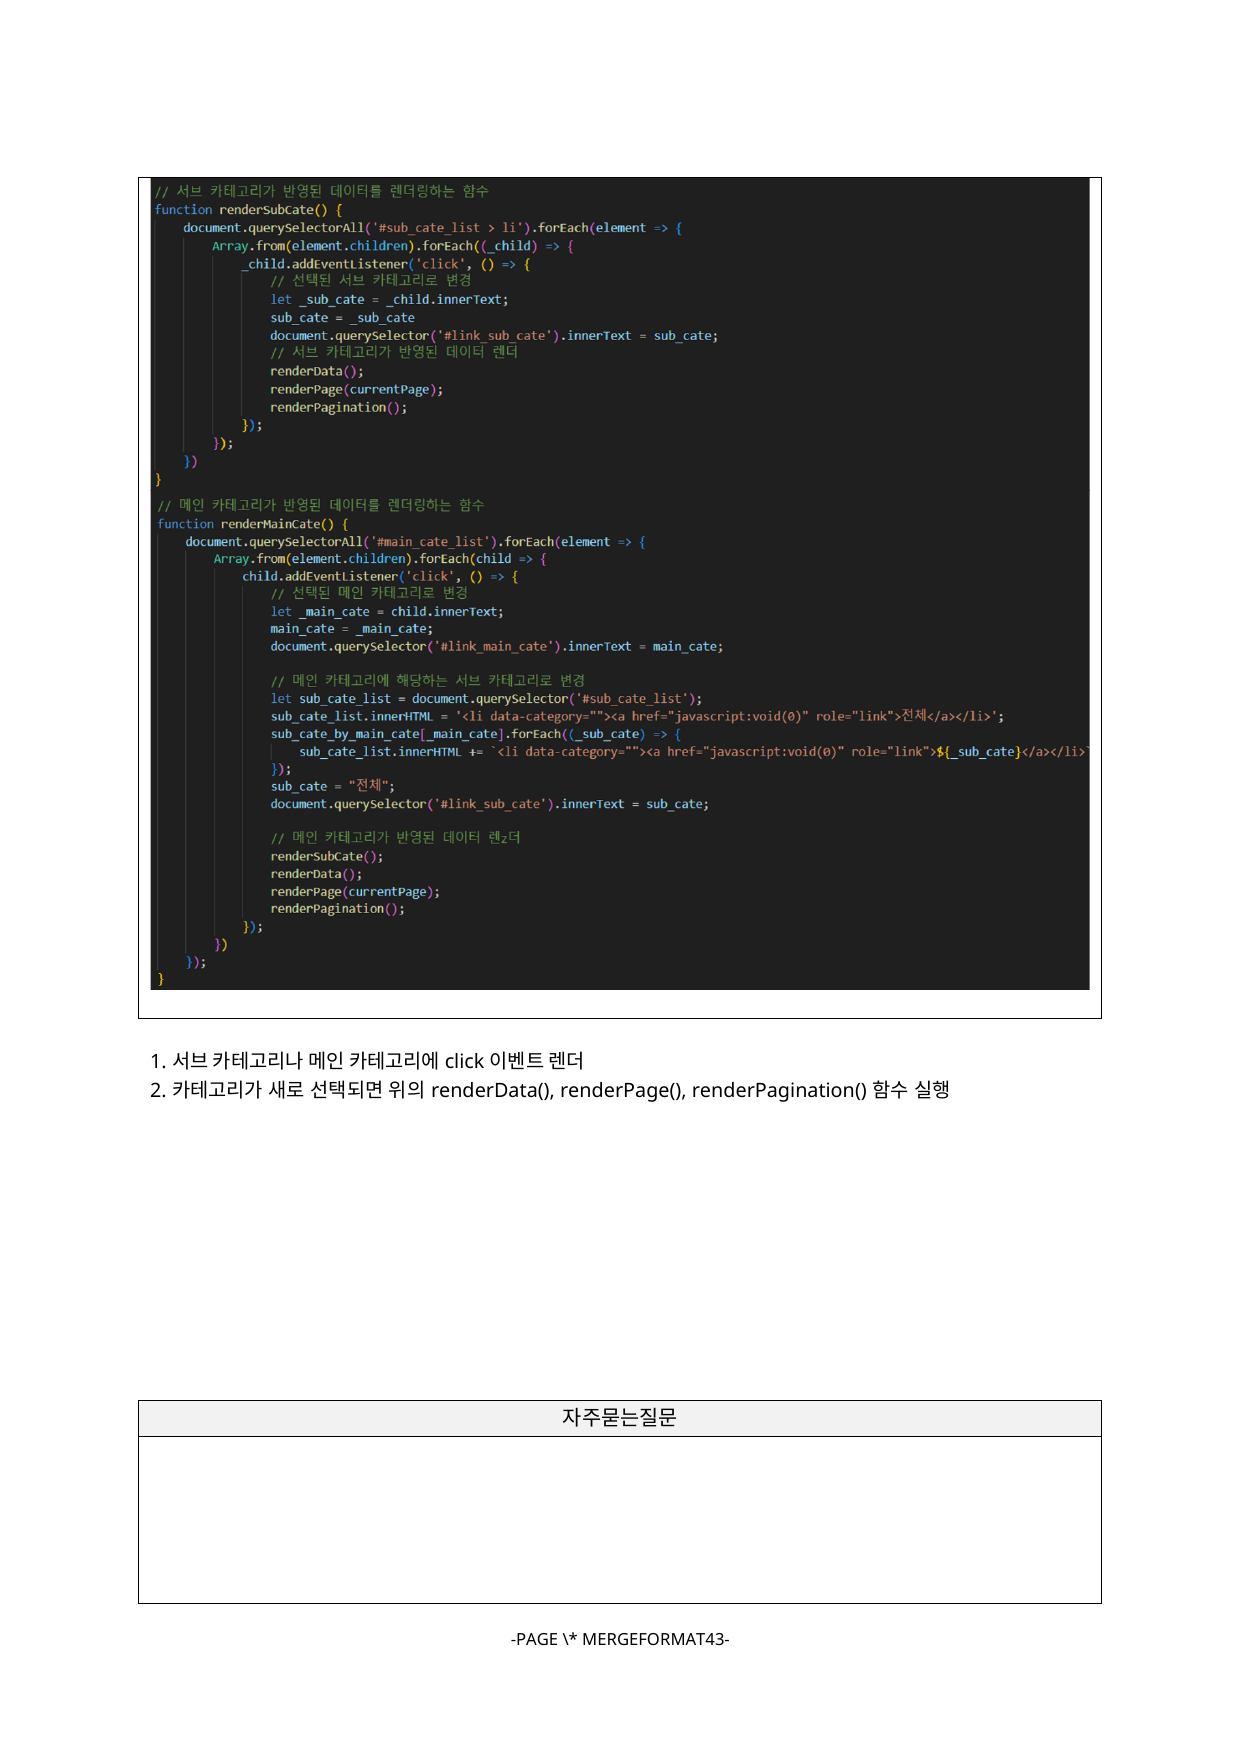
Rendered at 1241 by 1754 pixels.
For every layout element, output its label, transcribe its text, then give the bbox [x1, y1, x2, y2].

table_header 자주묻는질문 [139, 1401, 1101, 1436]
table_cell [139, 1437, 1101, 1603]
text 2. 카테고리가 새로 선택되면 위의 renderData(), renderPage(), renderPagination() 함수 실행 [150, 1074, 1090, 1103]
table_cell [139, 178, 1101, 1018]
picture [150, 178, 1090, 990]
text 1. 서브 카테고리나 메인 카테고리에 click 이벤트 렌더 [150, 1046, 1090, 1074]
